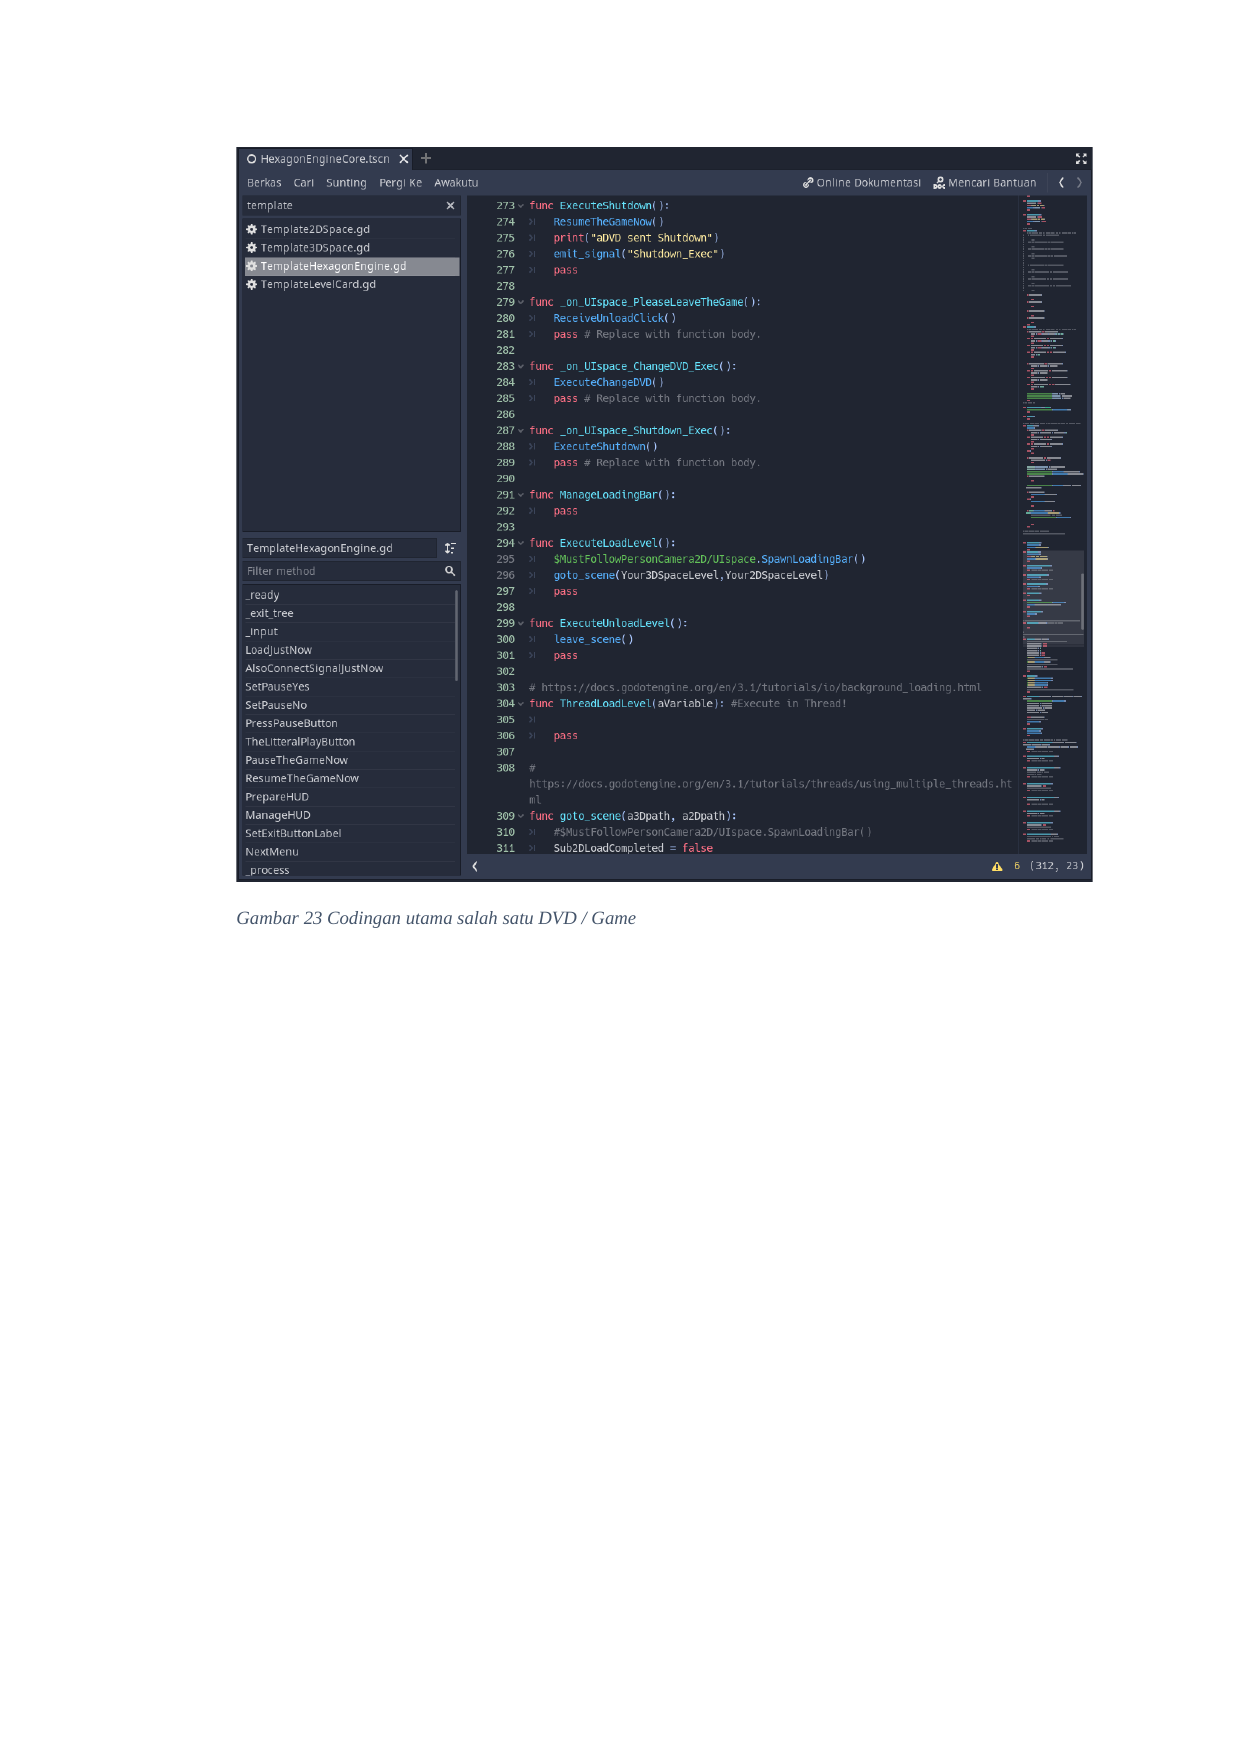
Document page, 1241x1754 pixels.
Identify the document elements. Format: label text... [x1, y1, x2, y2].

text Gambar 23 Codingan utama salah satu DVD / Game [236, 907, 1092, 928]
picture [236, 147, 1093, 882]
